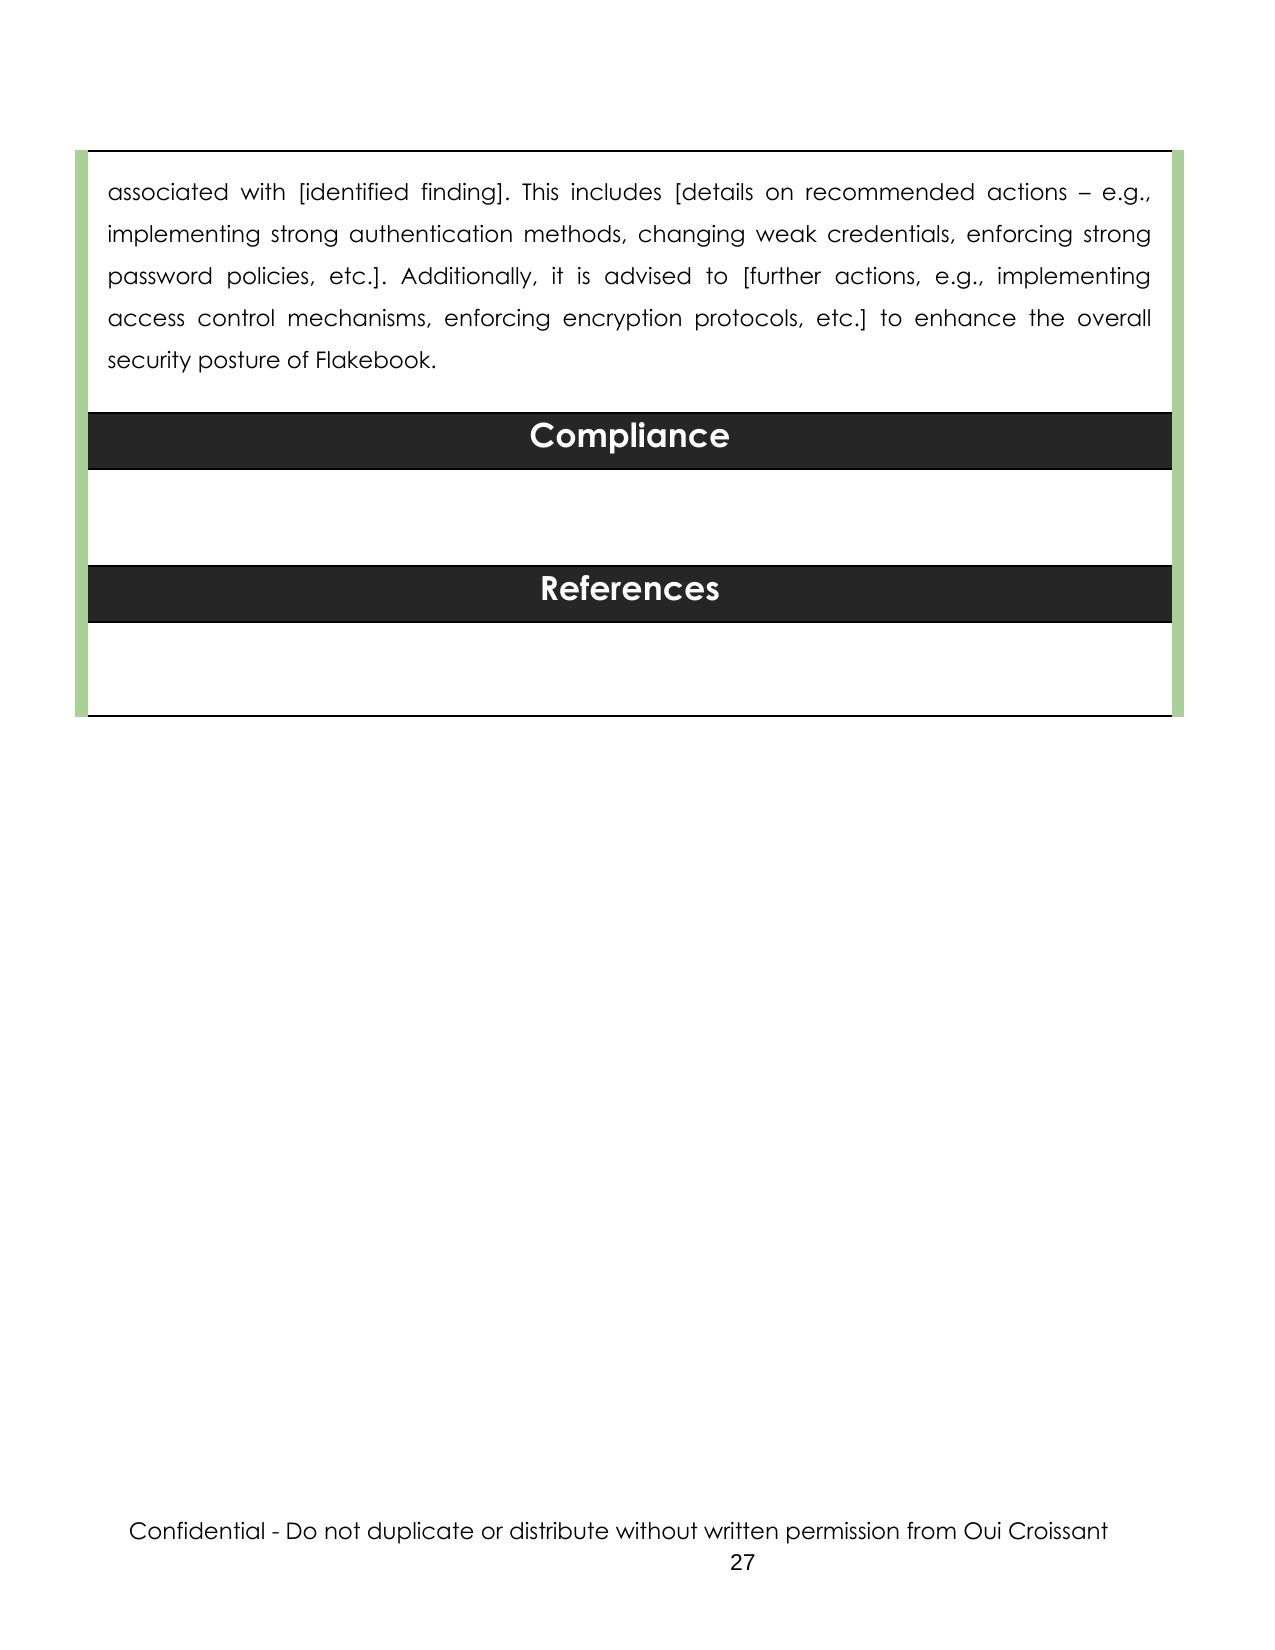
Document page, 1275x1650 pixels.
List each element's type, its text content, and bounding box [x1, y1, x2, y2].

table_cell [88, 623, 1172, 714]
table_cell References [88, 567, 1172, 621]
table_cell Compliance [88, 414, 1172, 468]
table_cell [88, 152, 1172, 412]
table_cell [88, 470, 1172, 565]
